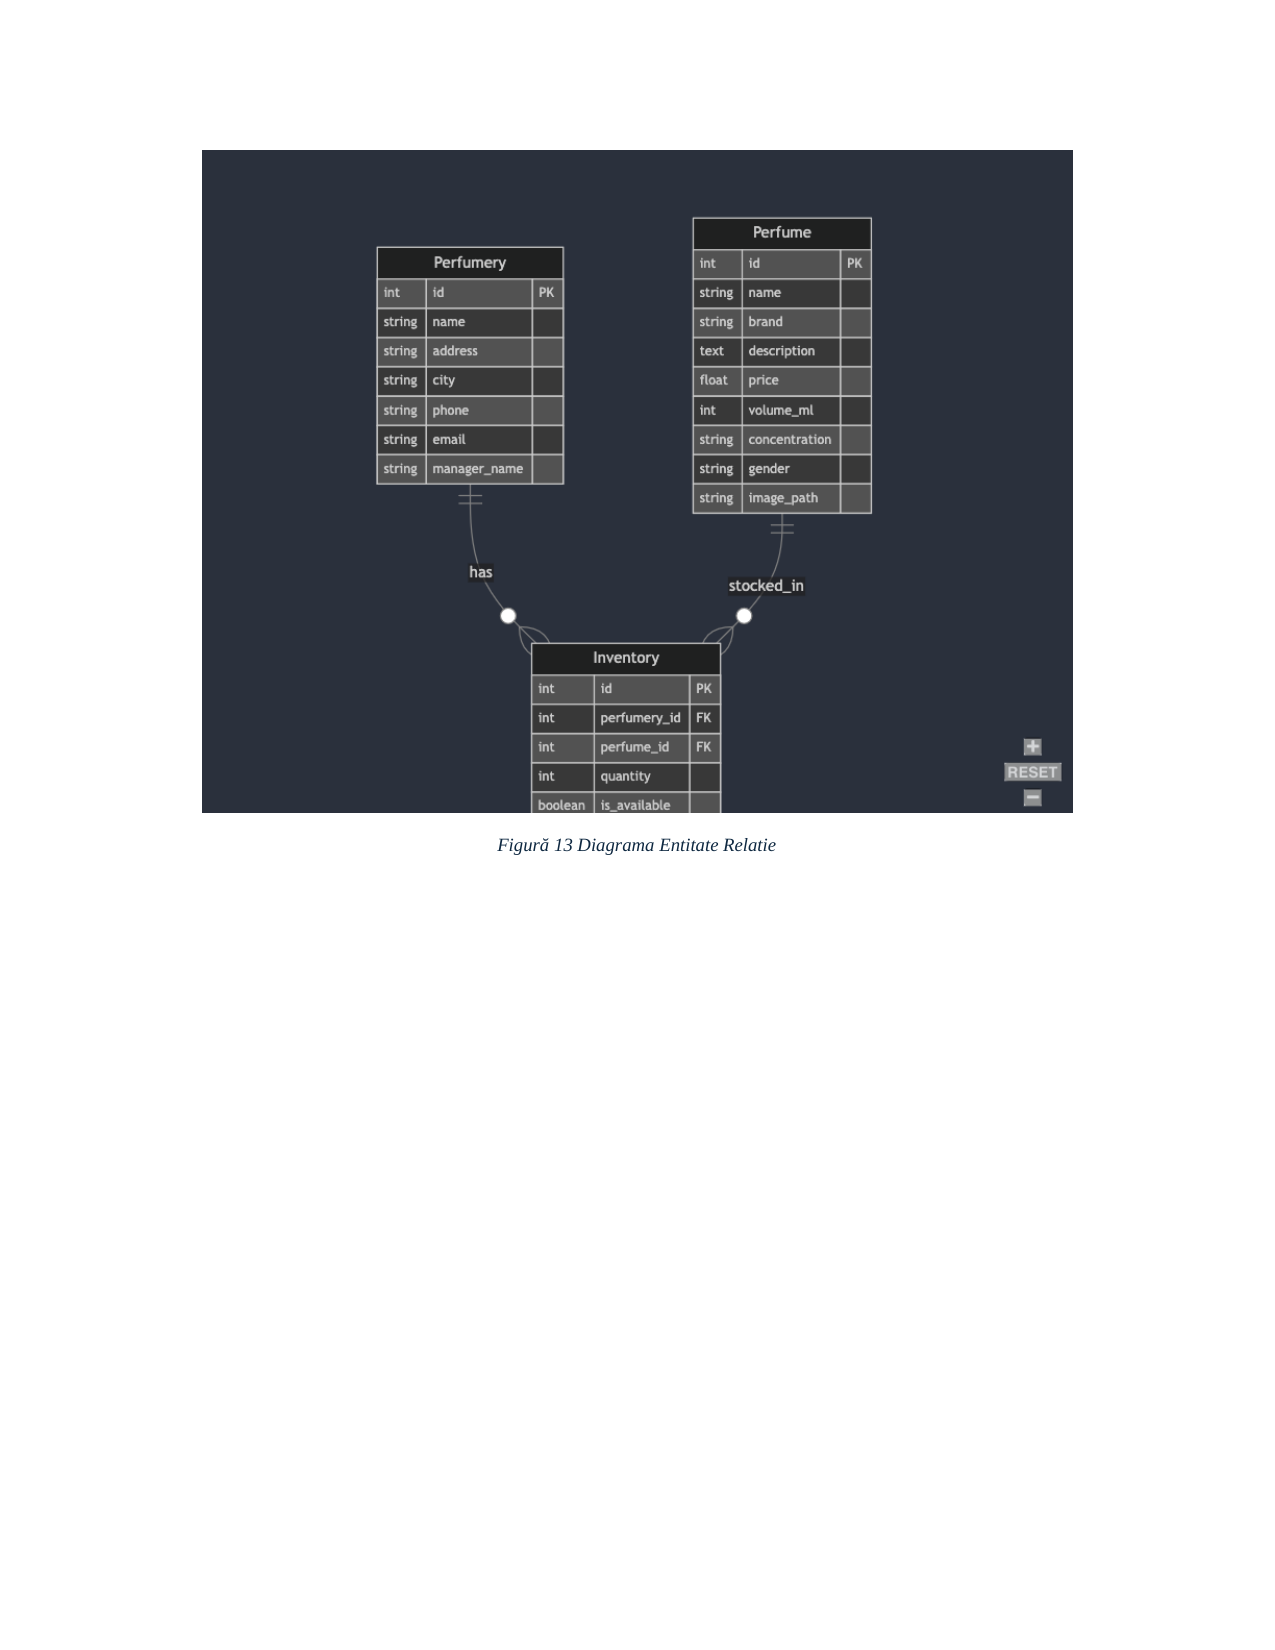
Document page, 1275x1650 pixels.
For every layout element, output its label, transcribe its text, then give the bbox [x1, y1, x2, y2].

text Figură 13 Diagrama Entitate Relatie [150, 834, 1125, 856]
picture [202, 150, 1073, 813]
